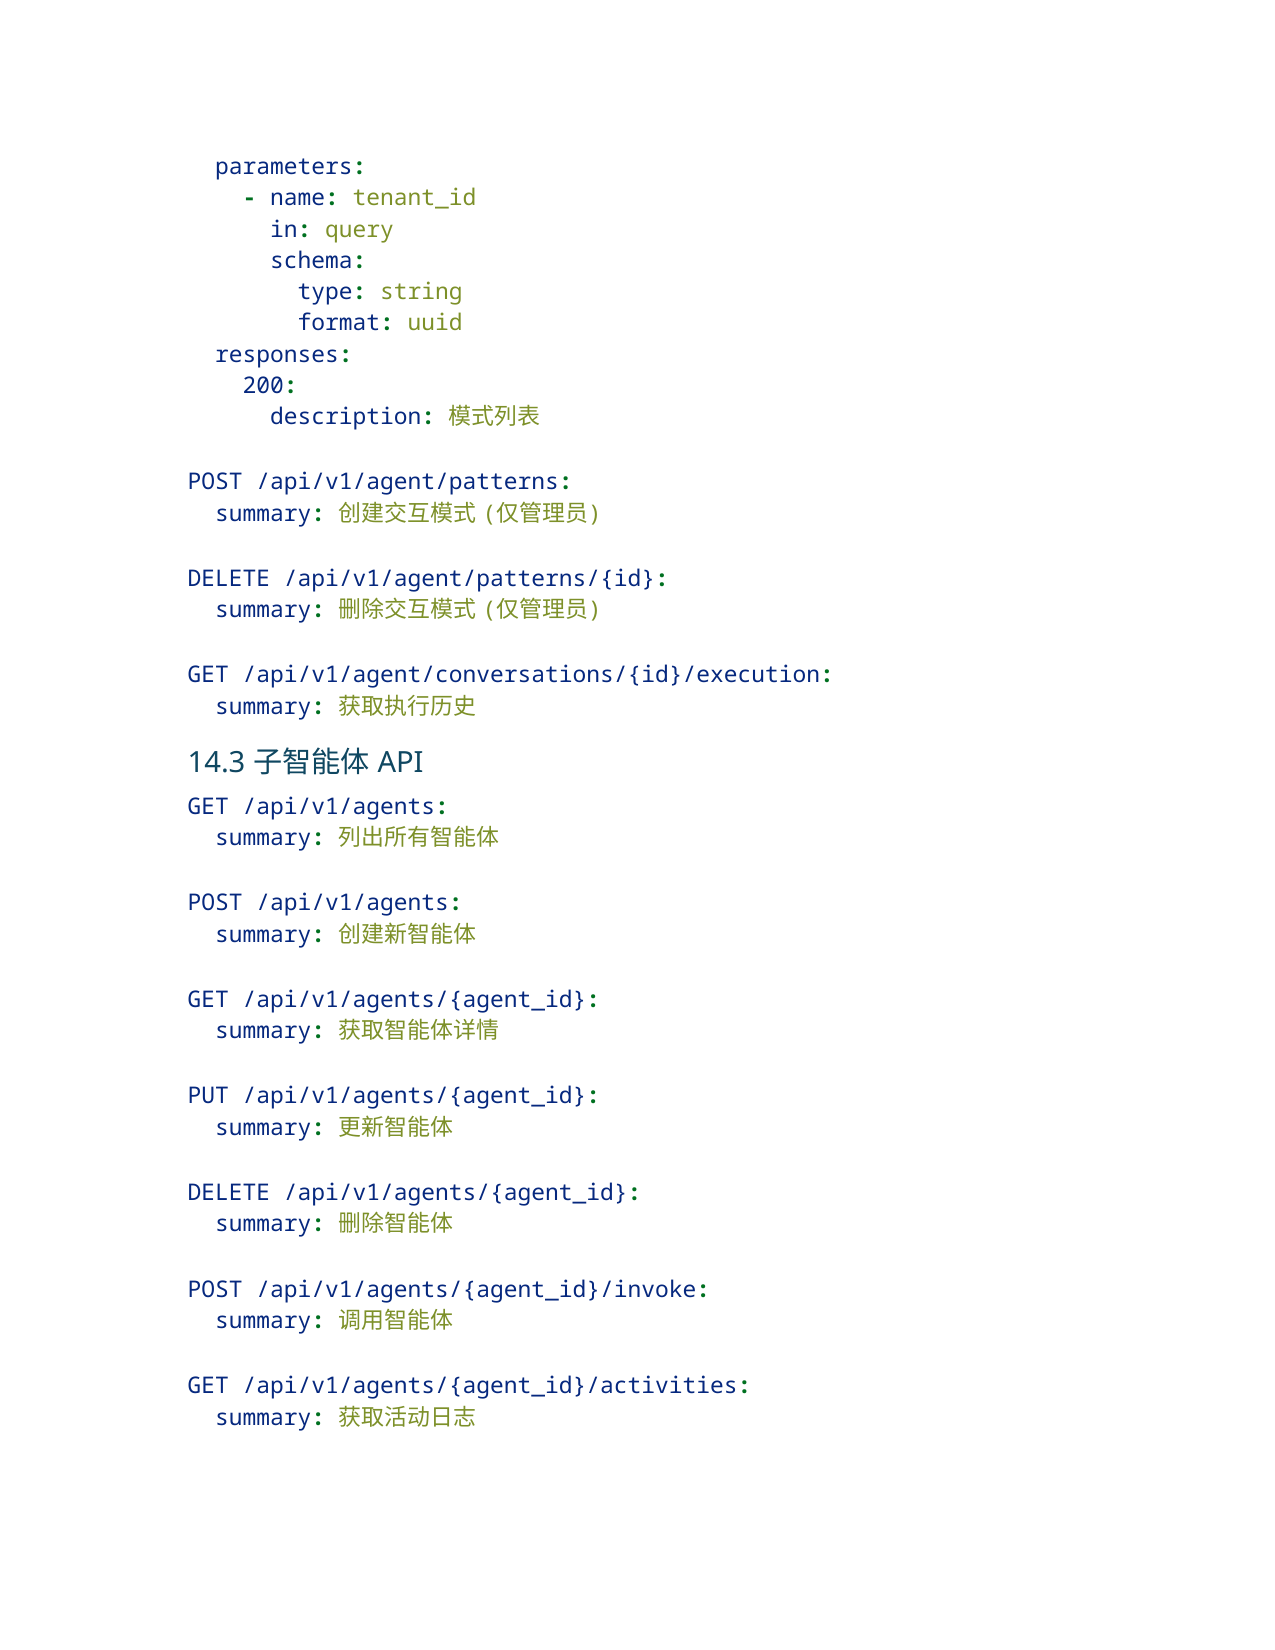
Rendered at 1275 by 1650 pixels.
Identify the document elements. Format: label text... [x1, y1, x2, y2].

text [187, 150, 1087, 721]
text GET /api/v1/agents: summary: 列出所有智能体 POST /api/v1/agents: summary: 创建新智能体 GET /api/v1/agents/{agent_id}: summary: 获取智能体详情 PUT /api/v1/agents/{agent_id}: summary: 更新智能体 DELETE /api/v1/agents/{agent_id}: summary: 删除智能体 POST /api/v1/agents/{agent_id}/invoke: summary: 调用智能体 GET /api/v1/agents/{agent_id}/activities: summary: 获取活动日志 [187, 790, 1087, 1432]
subtitle 14.3 子智能体 API [187, 742, 1087, 781]
